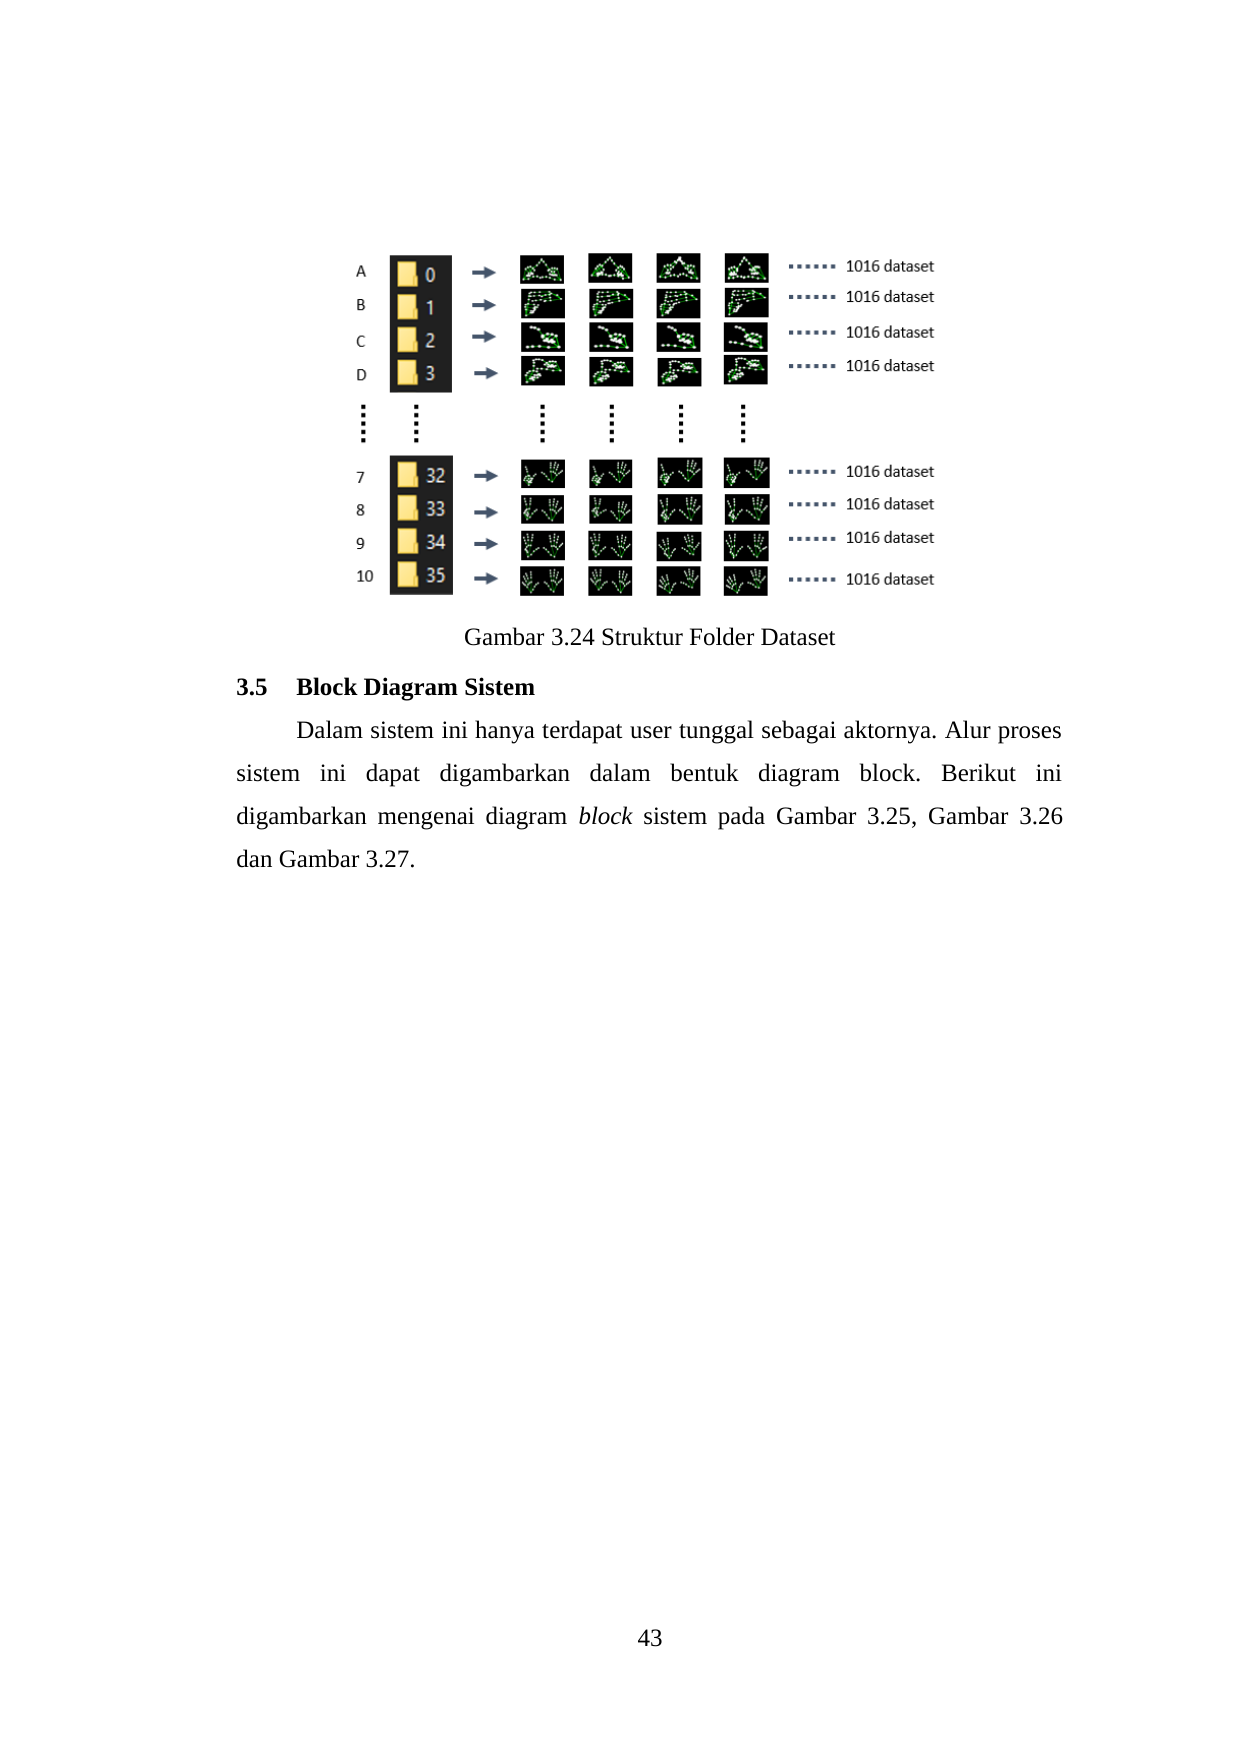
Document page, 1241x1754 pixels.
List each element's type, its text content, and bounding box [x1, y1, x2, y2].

text Dalam sistem ini hanya terdapat user tunggal sebagai aktornya. Alur proses sistem ini dapat digambarkan dalam bentuk diagram block. Berikut ini digambarkan mengenai diagram block sistem pada Gambar 3.2, Gambar 3.3 dan Gambar 3.4. [236, 715, 1063, 873]
subtitle Block Diagram Sistem [236, 672, 1063, 701]
picture [343, 236, 956, 608]
